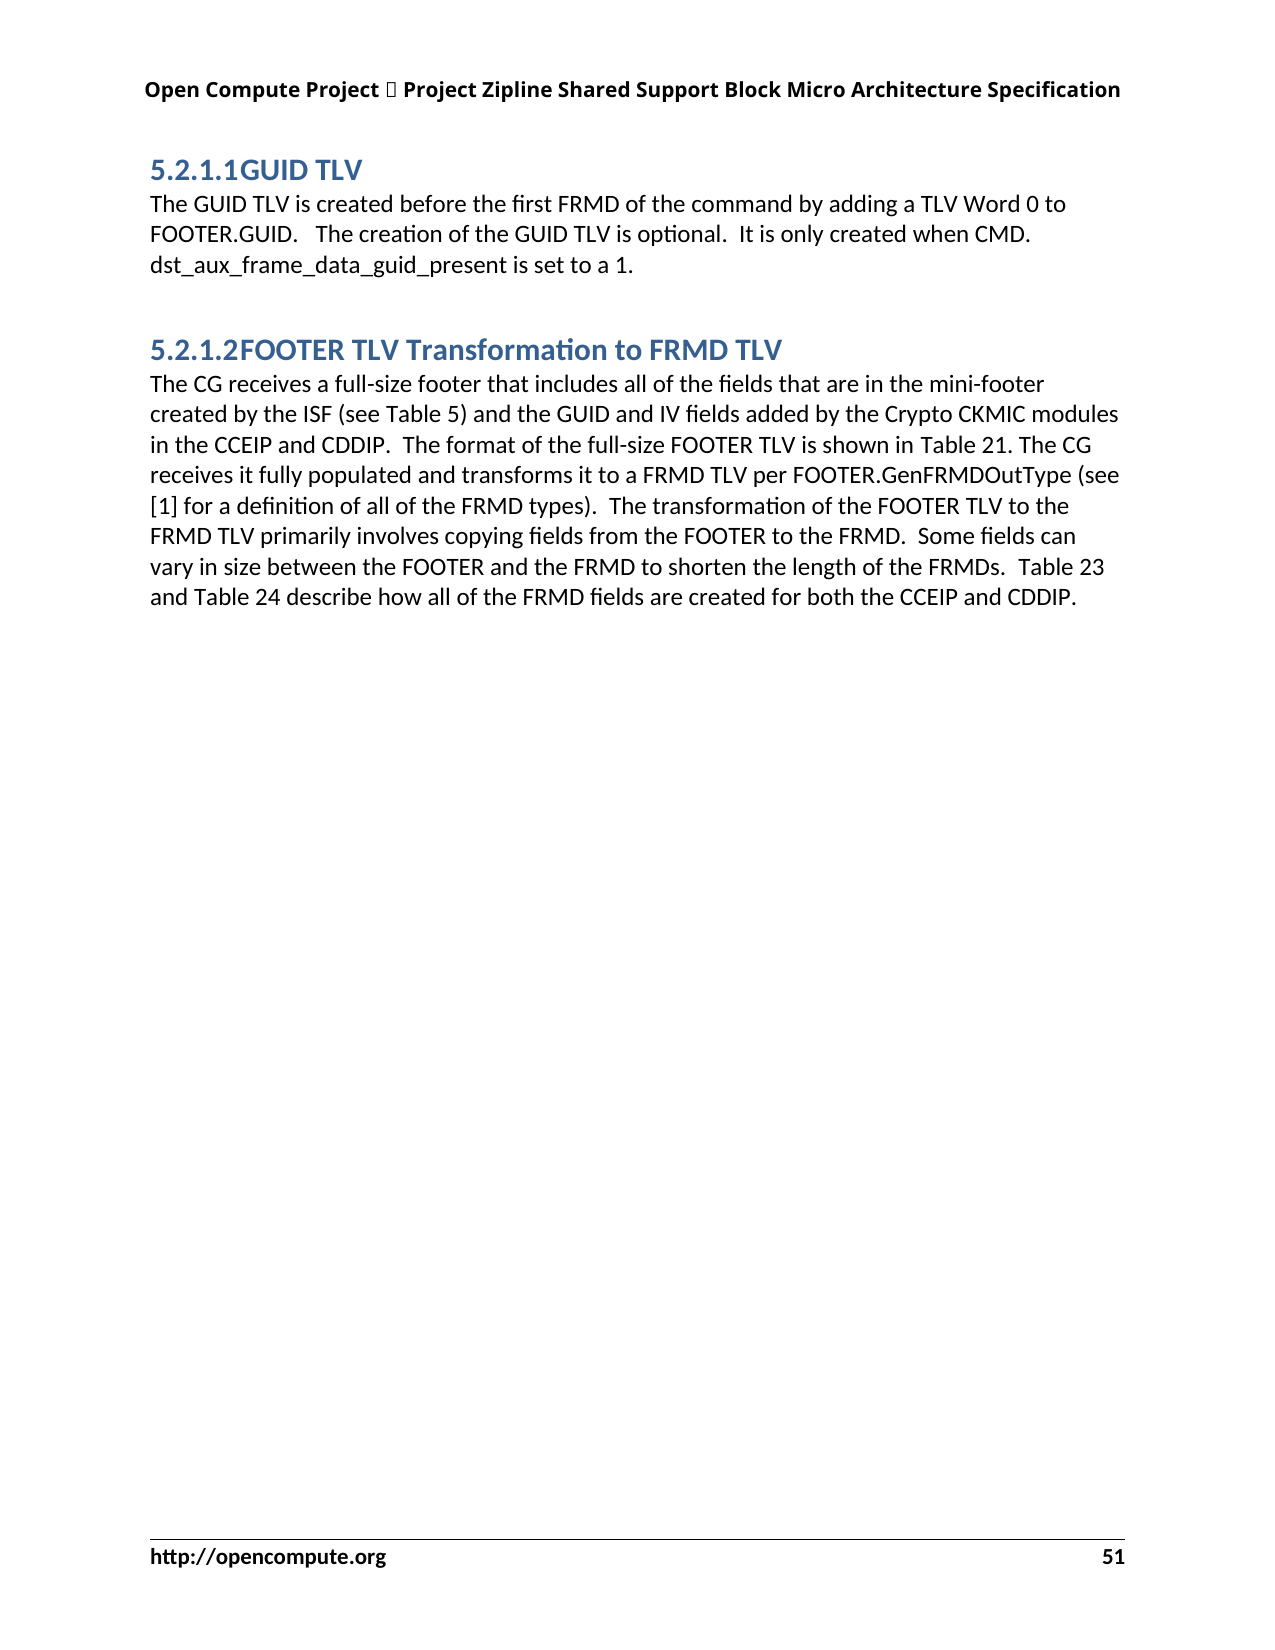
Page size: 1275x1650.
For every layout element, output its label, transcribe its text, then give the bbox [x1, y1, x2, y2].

text The GUID TLV is created before the first FRMD of the command by adding a TLV Word 0 to FOOTER.GUID. The creation of the GUID TLV is optional. It is only created when CMD. dst_aux_frame_data_guid_present is set to a 1. [150, 188, 1125, 280]
subtitle GUID TLV [150, 150, 1125, 188]
subtitle FOOTER TLV Transformation to FRMD TLV [150, 330, 1125, 368]
text The CG receives a full-size footer that includes all of the fields that are in the mini-footer created by the ISF (see Table 5) and the GUID and IV fields added by the Crypto CKMIC modules in the CCEIP and CDDIP. The format of the full-size FOOTER TLV is shown in Table 21. The CG receives it fully populated and transforms it to a FRMD TLV per FOOTER.GenFRMDOutType (see [1] for a definition of all of the FRMD types). The transformation of the FOOTER TLV to the FRMD TLV primarily involves copying fields from the FOOTER to the FRMD. Some fields can vary in size between the FOOTER and the FRMD to shorten the length of the FRMDs. Table 23 and Table 24 describe how all of the FRMD fields are created for both the CCEIP and CDDIP. [150, 368, 1125, 612]
